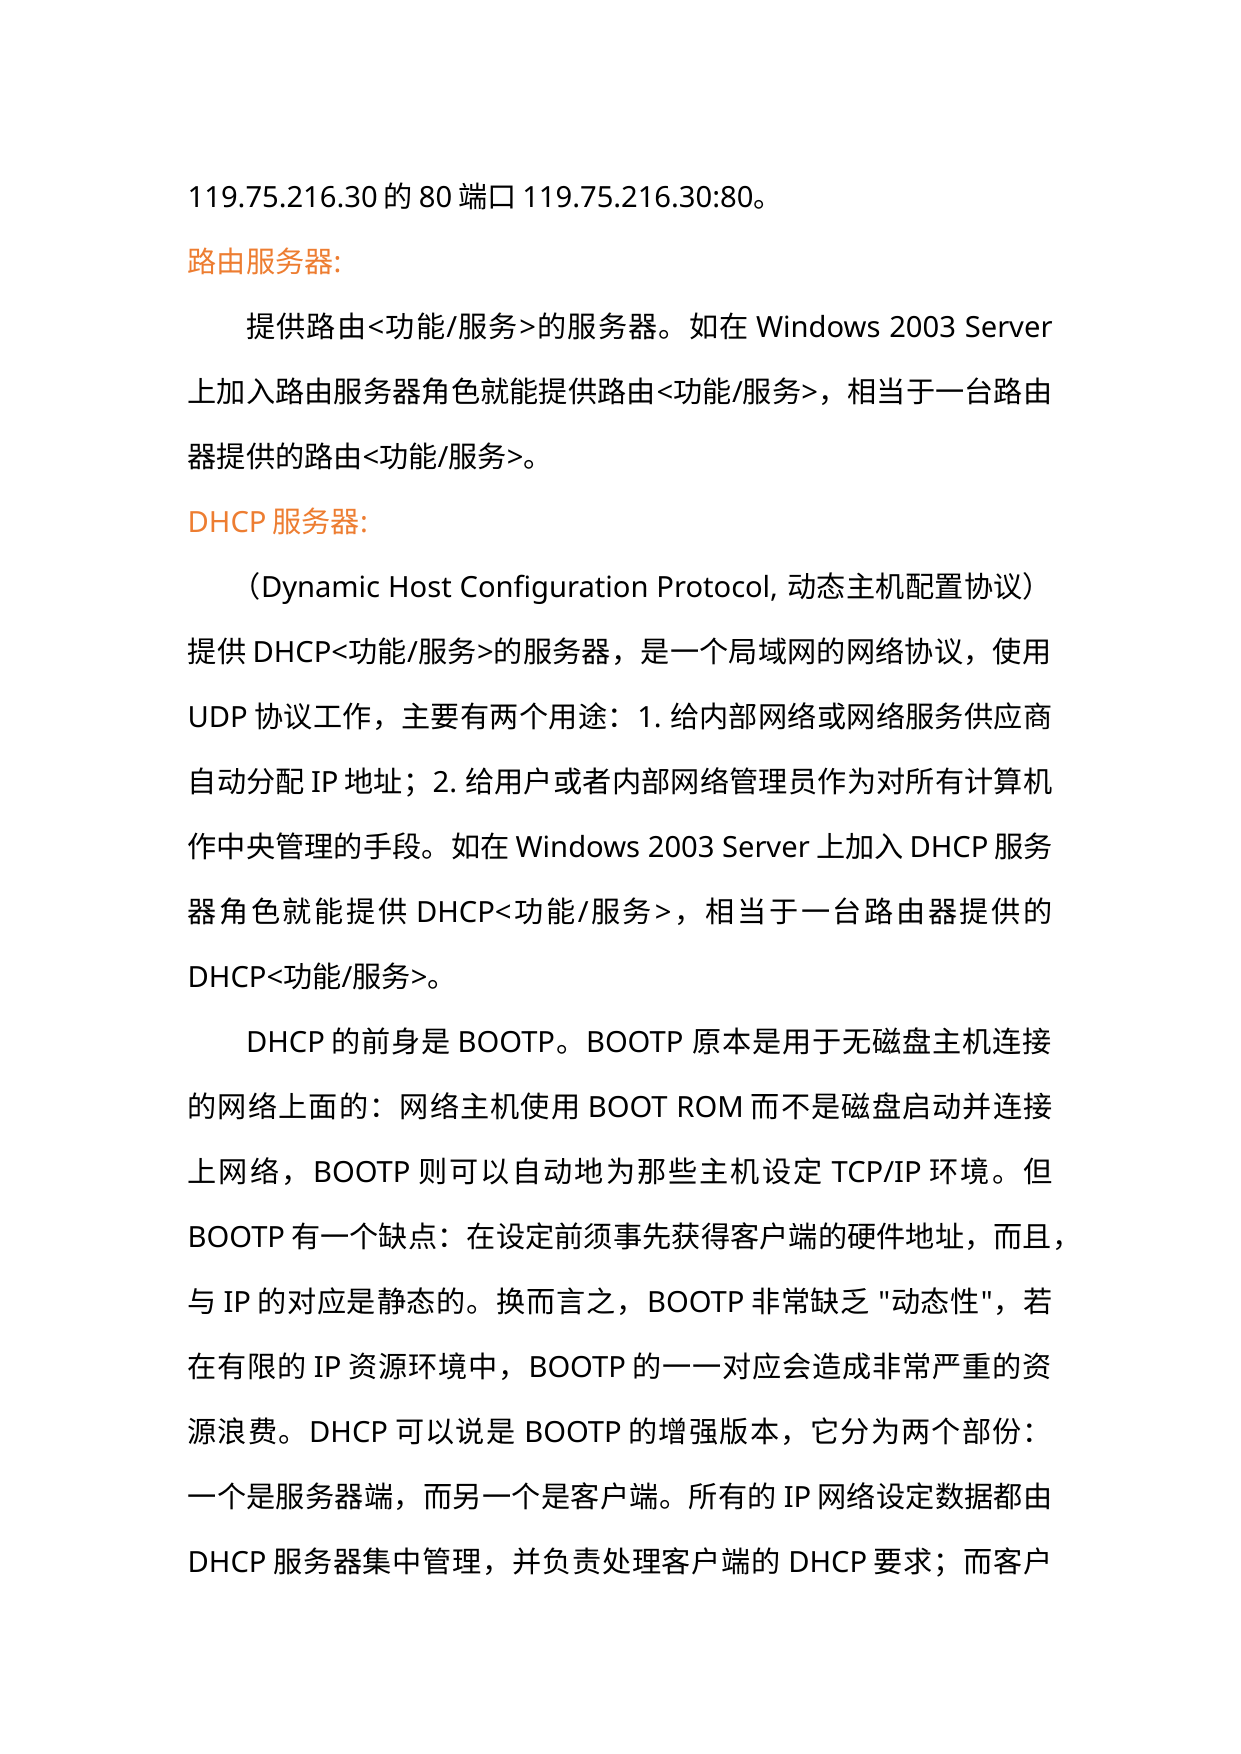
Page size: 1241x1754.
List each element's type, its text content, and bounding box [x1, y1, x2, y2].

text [187, 1007, 1053, 1592]
text （Dynamic Host Configuration Protocol, 动态主机配置协议） 提供DHCP<功能/服务>的服务器，是一个局域网的网络协议，使用UDP协议工作，主要有两个用途：1. 给内部网络或网络服务供应商自动分配IP地址；2. 给用户或者内部网络管理员作为对所有计算机作中央管理的手段。如在Windows 2003 Server上加入DHCP服务器角色就能提供DHCP<功能/服务>，相当于一台路由器提供的DHCP<功能/服务>。 [187, 552, 1053, 1007]
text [187, 162, 1053, 227]
text 路由服务器: [187, 227, 1053, 292]
text DHCP服务器: [187, 487, 1053, 552]
text 提供路由<功能/服务>的服务器。如在Windows 2003 Server上加入路由服务器角色就能提供路由<功能/服务>，相当于一台路由器提供的路由<功能/服务>。 [187, 292, 1053, 487]
